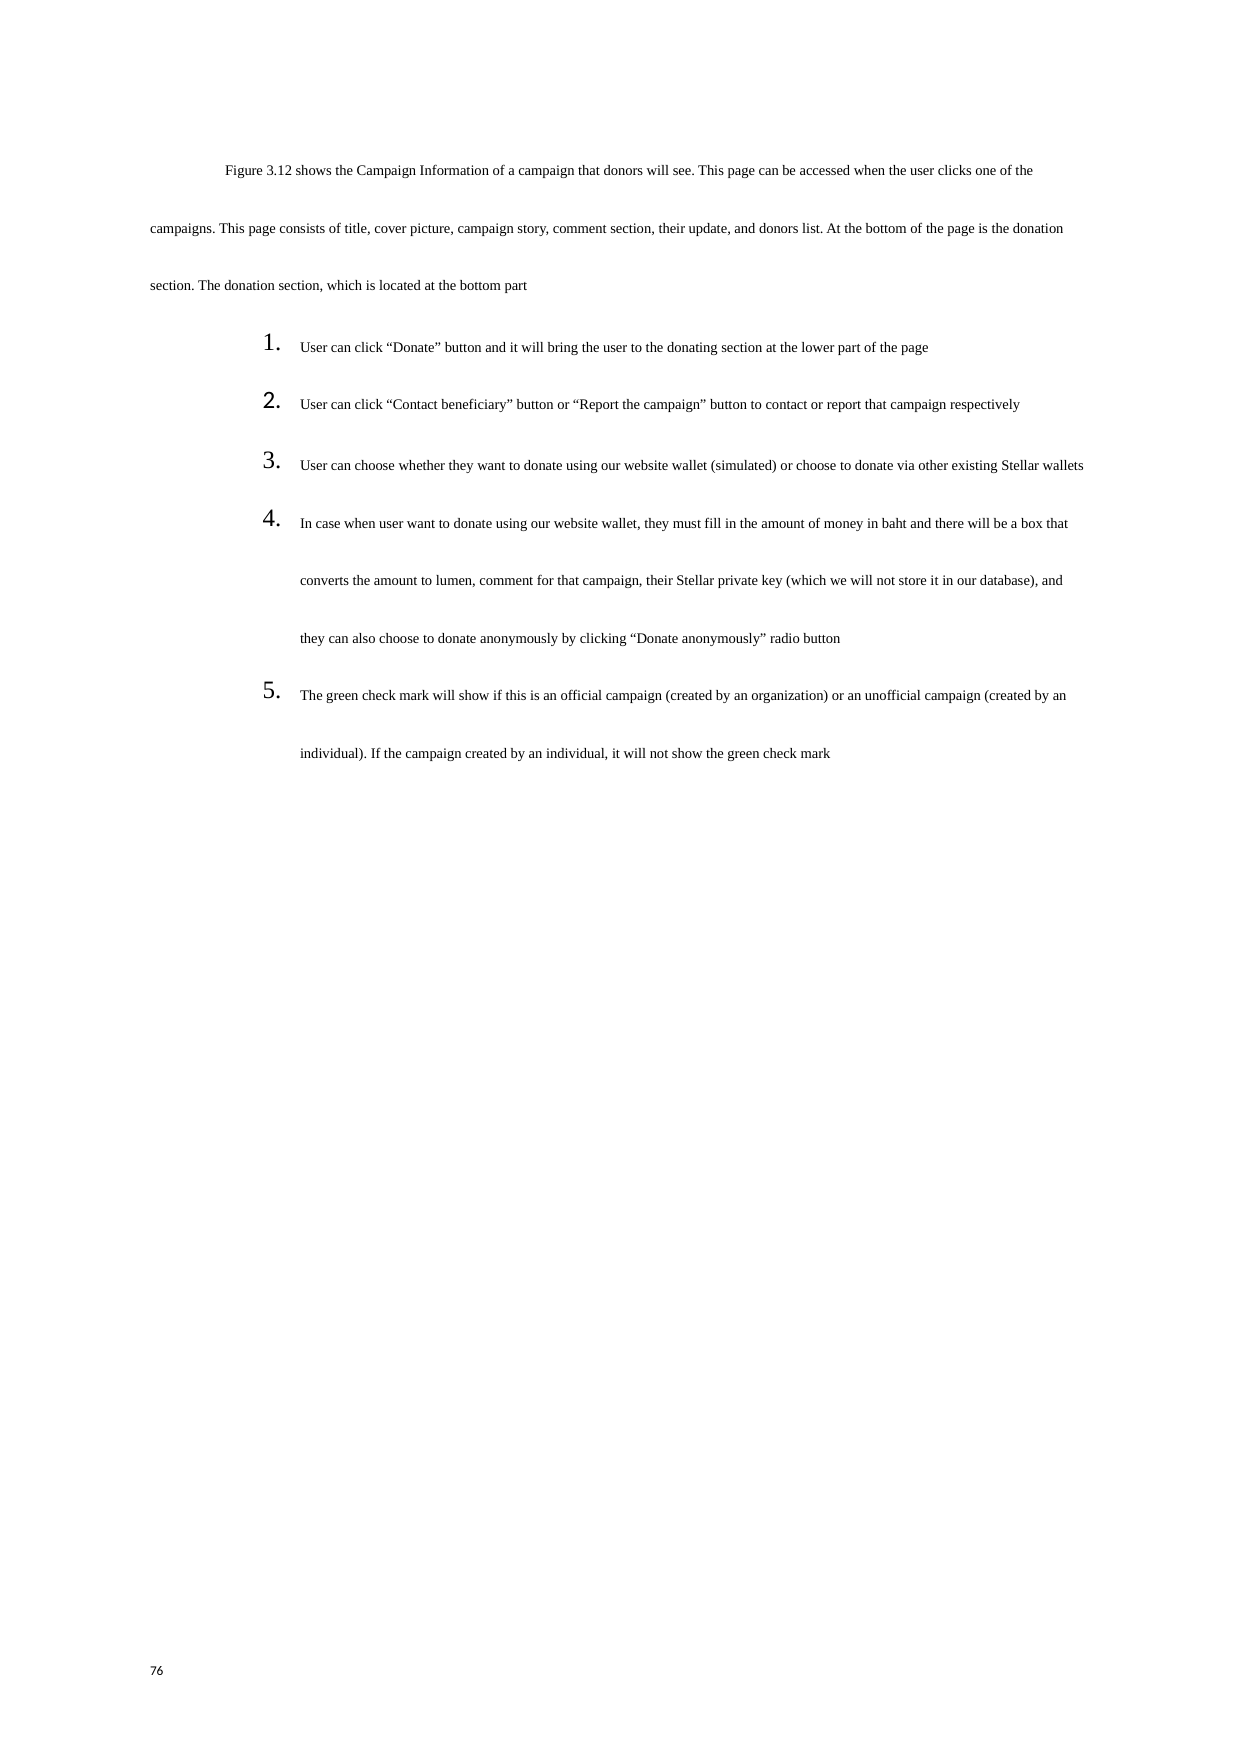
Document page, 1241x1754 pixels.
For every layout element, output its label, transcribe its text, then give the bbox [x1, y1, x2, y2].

list User can click “Donate” button and it will bring the user to the donating section at the lower part of the page [262, 327, 1090, 355]
list In case when user want to donate using our website wallet, they must fill in the amount of money in baht and there will be a box that converts the amount to lumen, comment for that campaign, their Stellar private key (which we will not store it in our database), and they can also choose to donate anonymously by clicking “Donate anonymously” radio button [262, 503, 1090, 646]
list User can click “Contact beneficiary” button or “Report the campaign” button to contact or report that campaign respectively [262, 384, 1090, 415]
list User can choose whether they want to donate using our website wallet (simulated) or choose to donate via other existing Stellar wallets [262, 445, 1090, 474]
list The green check mark will show if this is an official campaign (created by an organization) or an unofficial campaign (created by an individual). If the campaign created by an individual, it will not show the green check mark [262, 675, 1090, 761]
text Figure 3.12 shows the Campaign Information of a campaign that donors will see. This page can be accessed when the user clicks one of the campaigns. This page consists of title, cover picture, campaign story, comment section, their update, and donors list. At the bottom of the page is the donation section. The donation section, which is located at the bottom part [150, 150, 1090, 294]
